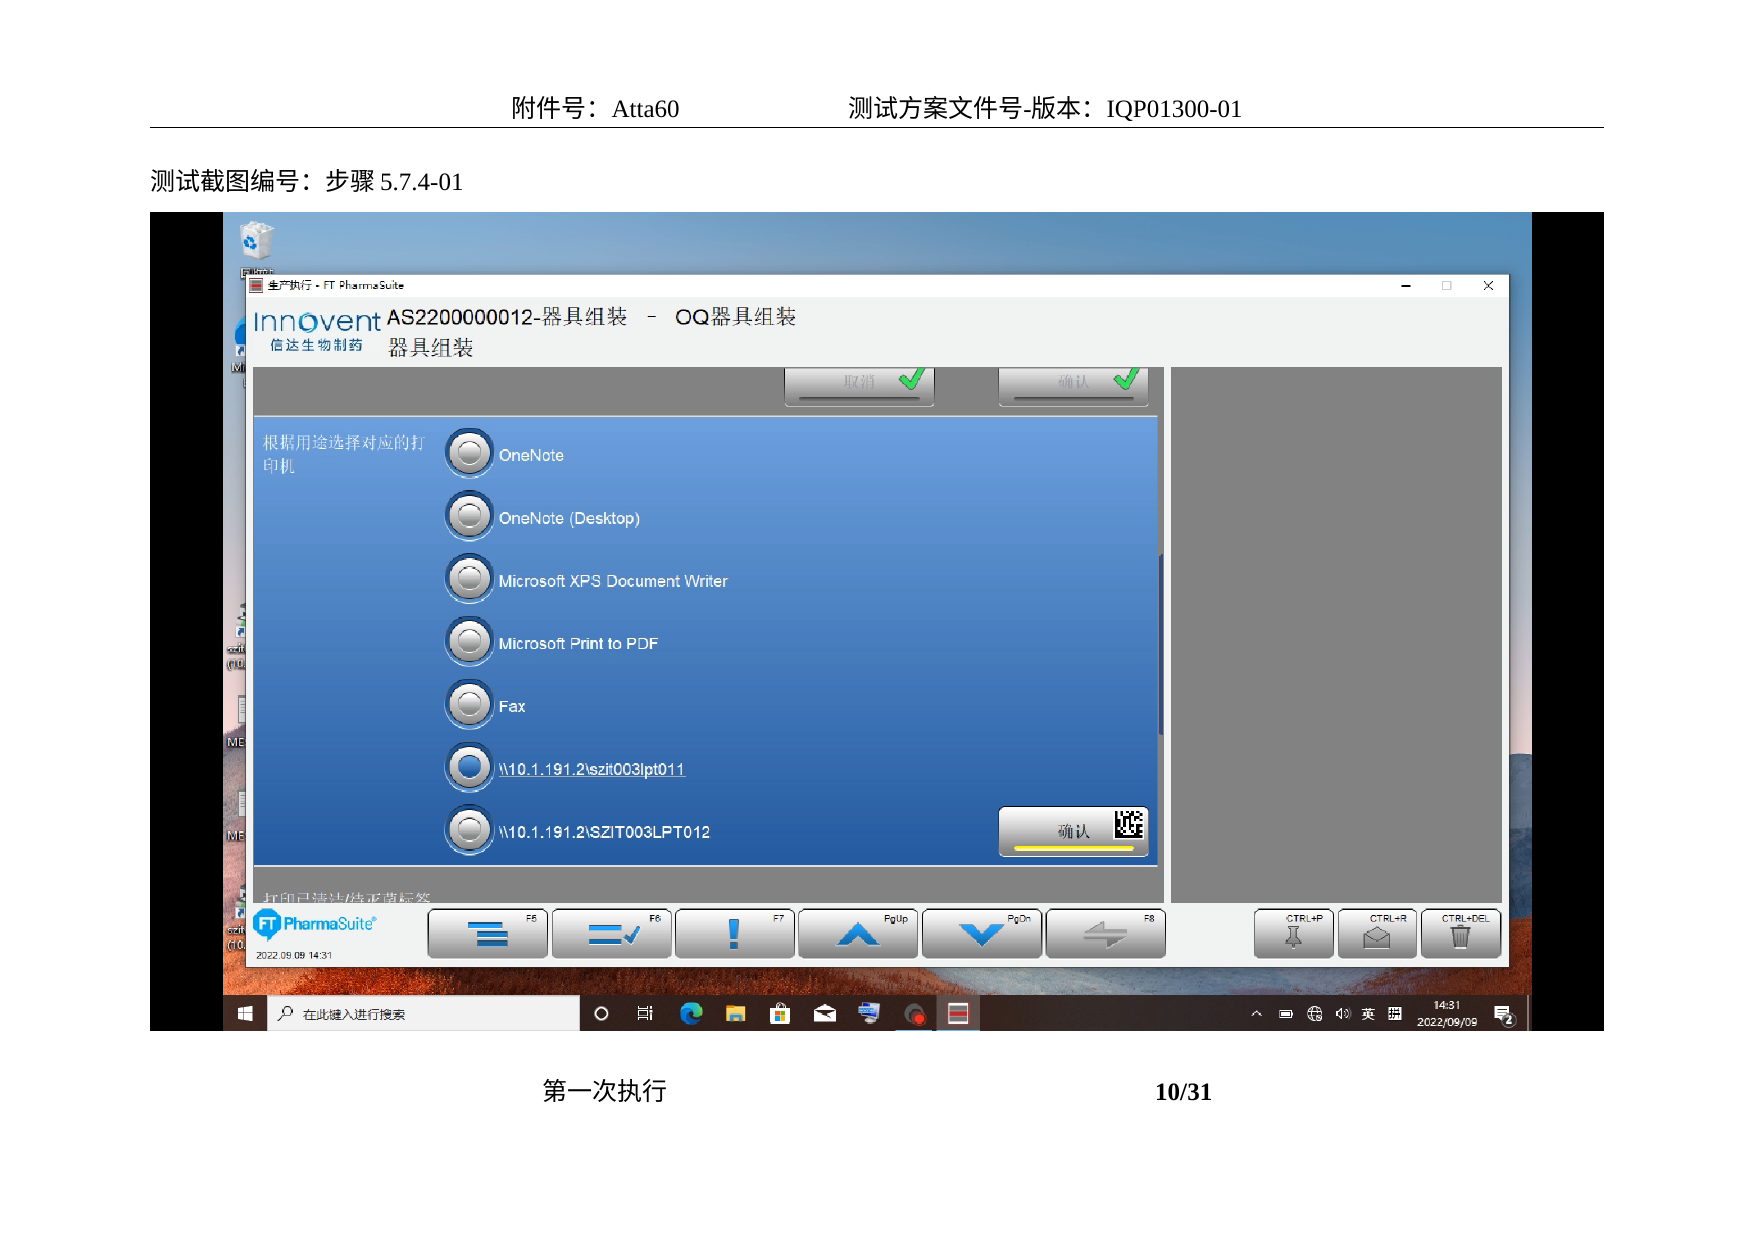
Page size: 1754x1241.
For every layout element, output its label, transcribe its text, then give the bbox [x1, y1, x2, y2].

text 测试截图编号：步骤5.7.4-01 [150, 147, 1604, 212]
picture [150, 212, 1604, 1031]
